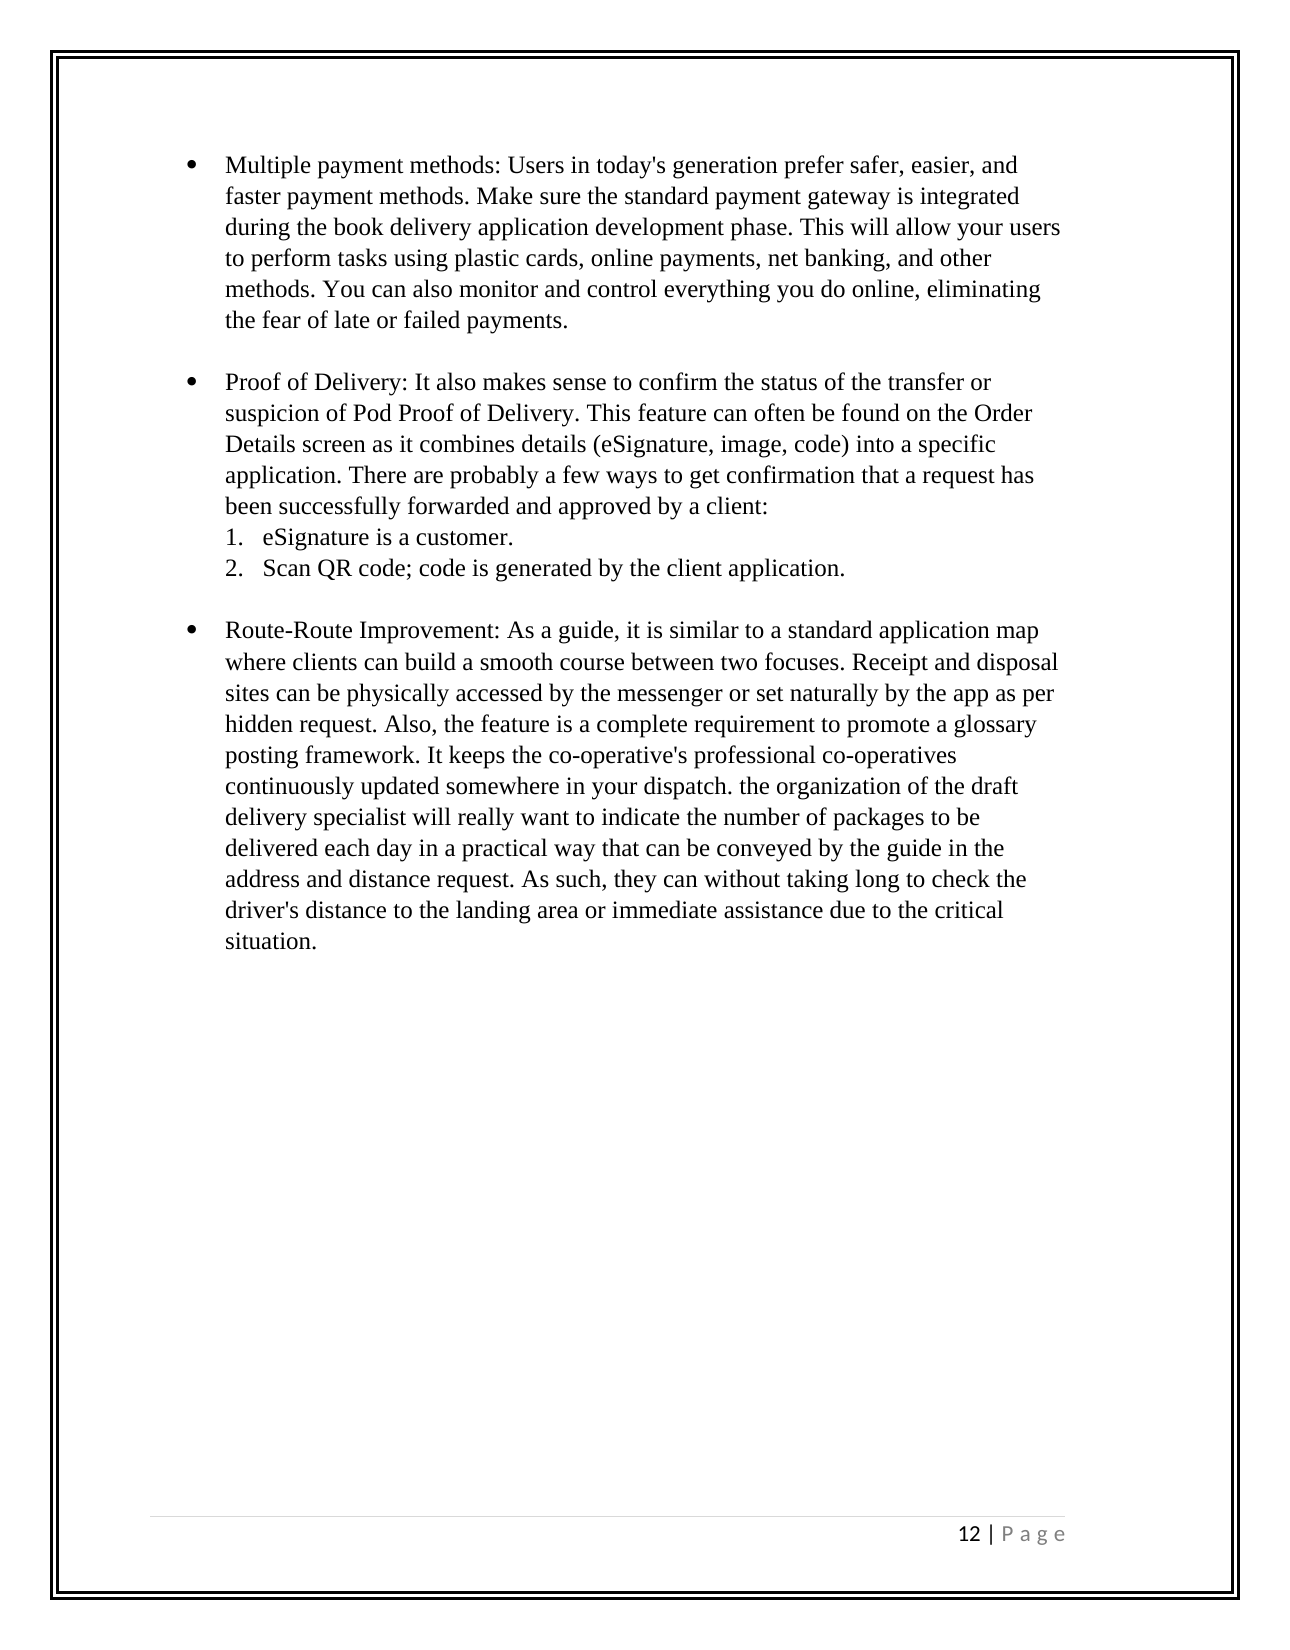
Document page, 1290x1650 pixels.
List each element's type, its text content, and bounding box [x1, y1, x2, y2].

list Multiple payment methods: Users in today's generation prefer safer, easier, and faster payment methods. Make sure the standard payment gateway is integrated during the book delivery application development phase. This will allow your users to perform tasks using plastic cards, online payments, net banking, and other methods. You can also monitor and control everything you do online, eliminating the fear of late or failed payments. [187, 150, 1065, 334]
list Proof of Delivery: It also makes sense to confirm the status of the transfer or suspicion of Pod Proof of Delivery. This feature can often be found on the Order Details screen as it combines details (eSignature, image, code) into a specific application. There are probably a few ways to get confirmation that a request has been successfully forwarded and approved by a client: [187, 367, 1065, 520]
list Scan QR code; code is generated by the client application. [225, 553, 1065, 582]
list eSignature is a customer. [225, 522, 1065, 551]
list Route-Route Improvement: As a guide, it is similar to a standard application map where clients can build a smooth course between two focuses. Receipt and disposal sites can be physically accessed by the messenger or set naturally by the app as per hidden request. Also, the feature is a complete requirement to promote a glossary posting framework. It keeps the co-operative's professional co-operatives continuously updated somewhere in your dispatch. the organization of the draft delivery specialist will really want to indicate the number of packages to be delivered each day in a practical way that can be conveyed by the guide in the address and distance request. As such, they can without taking long to check the driver's distance to the landing area or immediate assistance due to the critical situation. [187, 616, 1065, 955]
